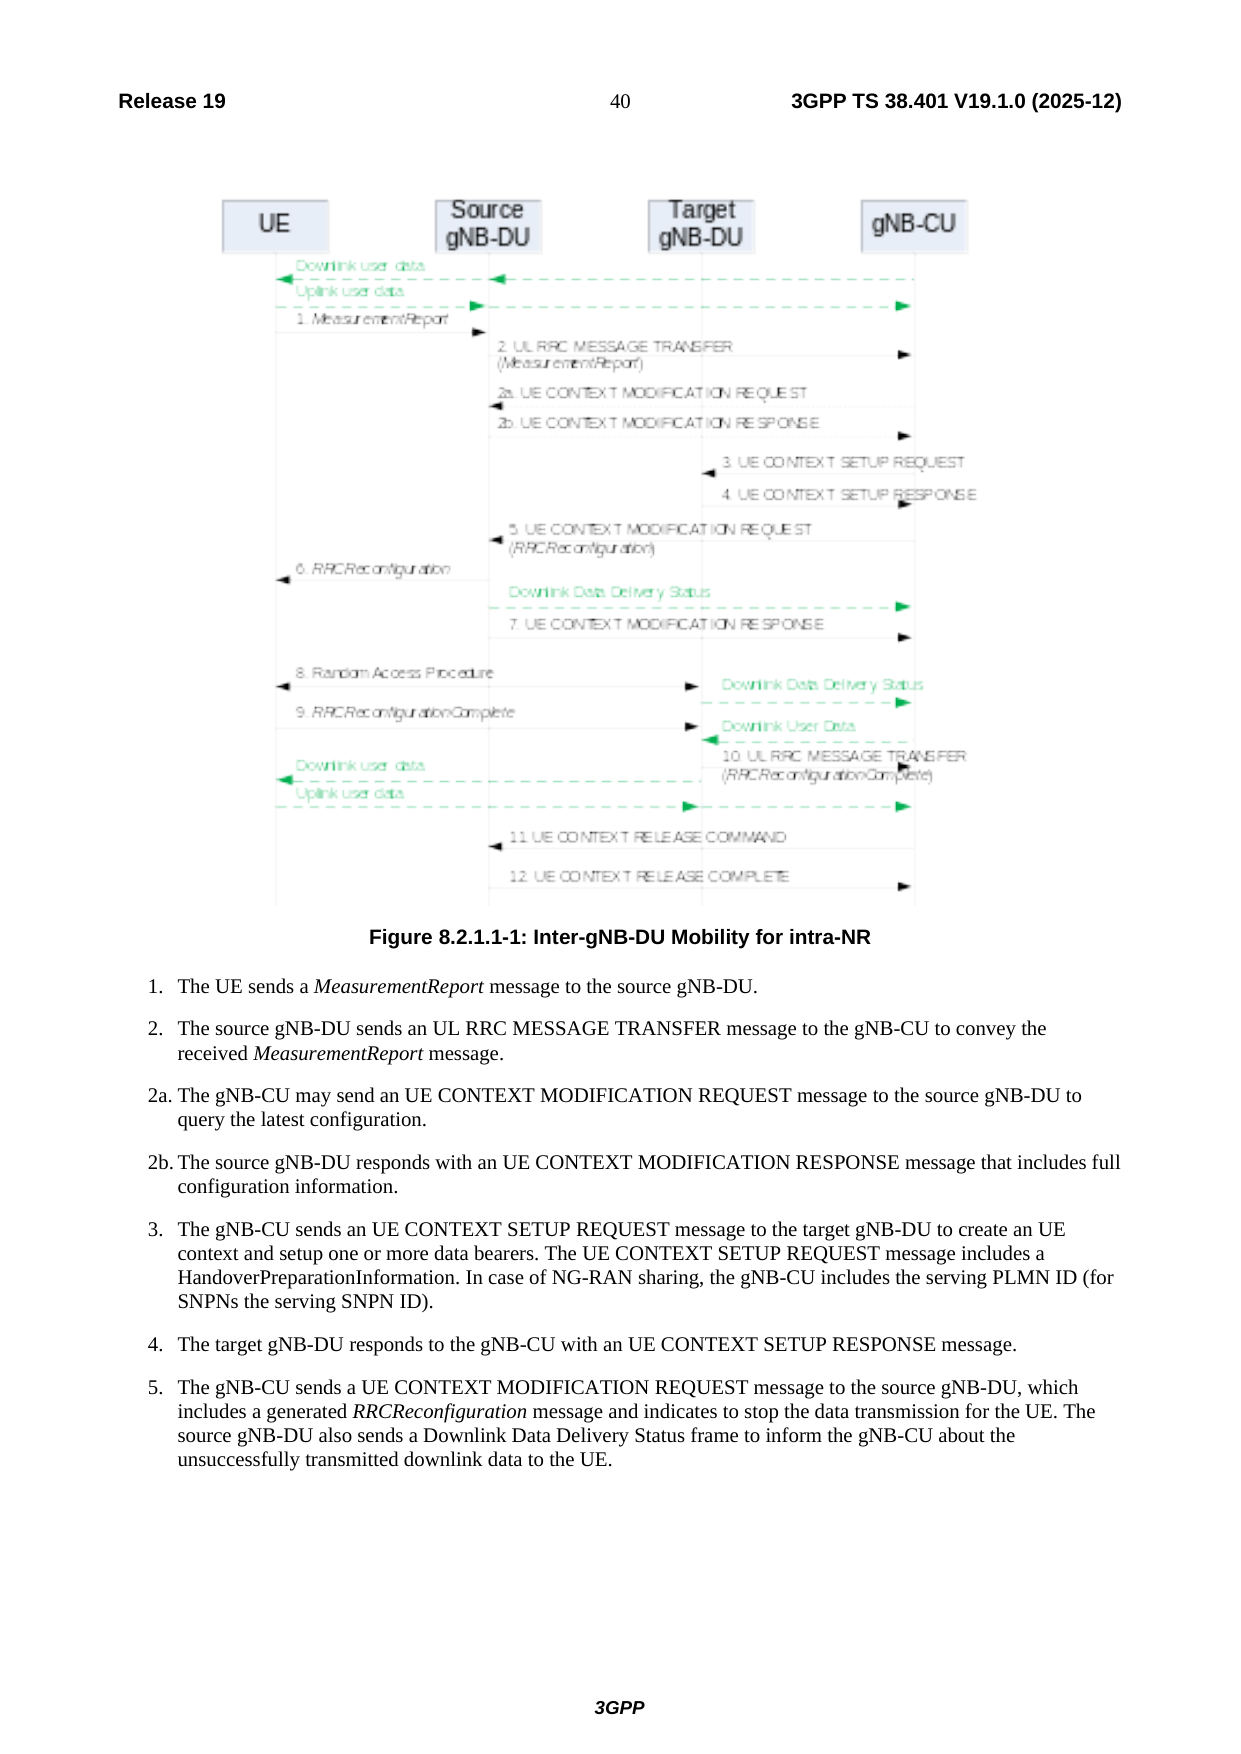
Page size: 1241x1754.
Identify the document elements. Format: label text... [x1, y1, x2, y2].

text 1. The UE sends a MeasurementReport message to the source gNB-DU. [148, 973, 1122, 998]
text 4. The target gNB-DU responds to the gNB-CU with an UE CONTEXT SETUP RESPONSE message. [148, 1332, 1122, 1356]
text 2a. The gNB-CU may send an UE CONTEXT MODIFICATION REQUEST message to the source gNB-DU to query the latest configuration. [148, 1083, 1122, 1131]
text 2b. The source gNB-DU responds with an UE CONTEXT MODIFICATION RESPONSE message that includes full configuration information. [148, 1150, 1122, 1198]
text 5. The gNB-CU sends a UE CONTEXT MODIFICATION REQUEST message to the source gNB-DU, which includes a generated RRCReconfiguration message and indicates to stop the data transmission for the UE. The source gNB-DU also sends a Downlink Data Delivery Status frame to inform the gNB-CU about the unsuccessfully transmitted downlink data to the UE. [148, 1375, 1122, 1471]
text Figure 8.2.1.1-1: Inter-gNB-DU Mobility for intra-NR [118, 924, 1122, 948]
text 2. The source gNB-DU sends an UL RRC MESSAGE TRANSFER message to the gNB-CU to convey the received MeasurementReport message. [148, 1016, 1122, 1064]
text 3. The gNB-CU sends an UE CONTEXT SETUP REQUEST message to the target gNB-DU to create an UE context and setup one or more data bearers. The UE CONTEXT SETUP REQUEST message includes a HandoverPreparationInformation. In case of NG-RAN sharing, the gNB-CU includes the serving PLMN ID (for SNPNs the serving SNPN ID). [148, 1217, 1122, 1313]
